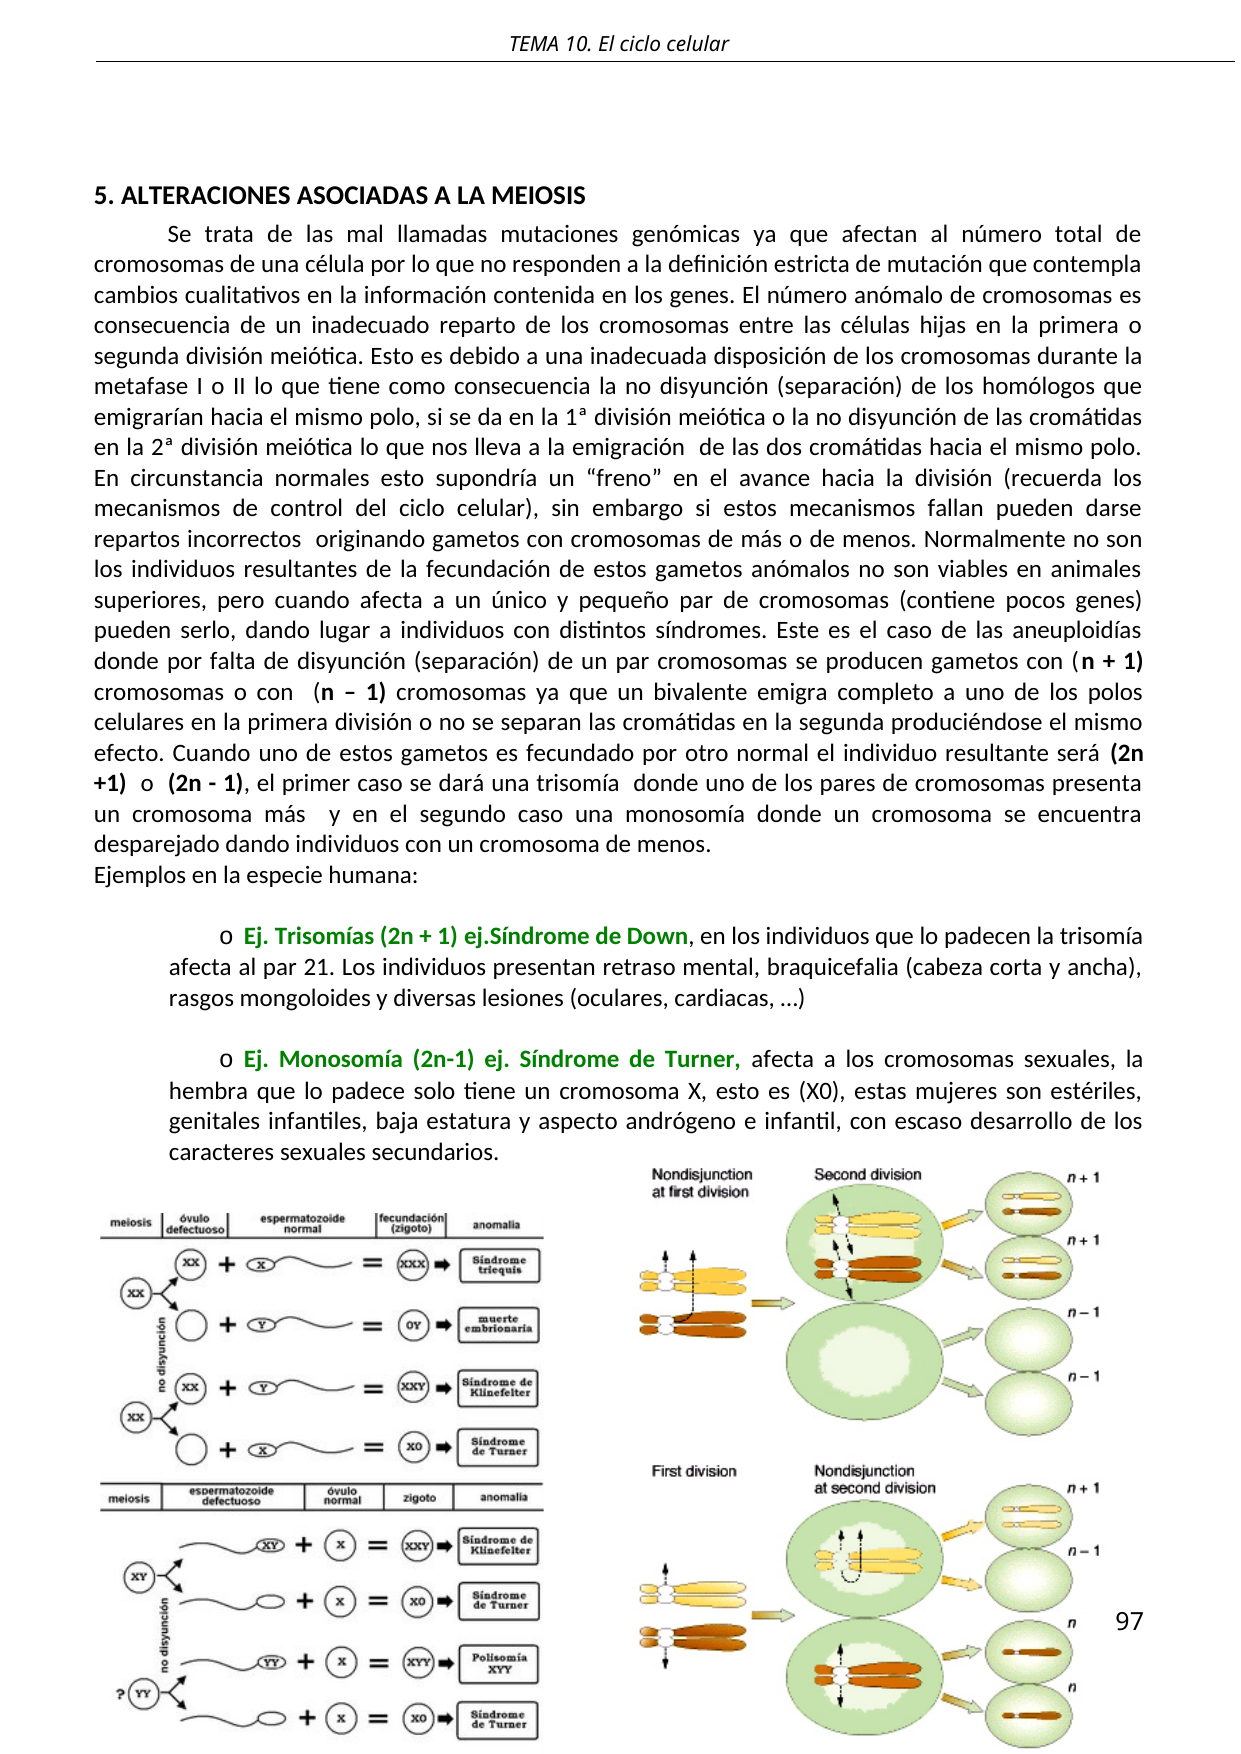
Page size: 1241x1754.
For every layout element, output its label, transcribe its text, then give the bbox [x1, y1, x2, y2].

subtitle 5. ALTERACIONES ASOCIADAS A [94, 178, 1144, 212]
list Ej. Trisomías (2n + 1) ej.Síndrome de Down, en los individuos que lo padecen la trisomía afecta al par 21. Los individuos presentan retraso mental, braquicefalia (cabeza corta y ancha), rasgos mongoloides y diversas lesiones (oculares, cardiacas, …) [169, 920, 1144, 1013]
list Ej. Monosomía (2n-1) ej. Síndrome de Turner, afecta a los cromosomas sexuales, la hembra que lo padece solo tiene un cromosoma X, esto es (X0), estas mujeres son estériles, genitales infantiles, baja estatura y aspecto andrógeno e infantil, con escaso desarrollo de los caracteres sexuales secundarios. [169, 1043, 1144, 1166]
picture [100, 1213, 544, 1754]
text Se trata de las mal llamadas mutaciones genómicas ya que afectan al número total de cromosomas de una célula por lo que no responden a la definición estricta de mutación que contempla cambios cualitativos en la información contenida en los genes. El número anómalo de cromosomas es consecuencia de un inadecuado reparto de los cromosomas entre las células hijas en la primera o segunda división meiótica. Esto es debido a una inadecuada disposición de los cromosomas durante la metafase I o II lo que tiene como consecuencia la no disyunción (separación) de los homólogos que emigrarían hacia el mismo polo, si se da en la 1ª división meiótica o la no disyunción de las cromátidas en la 2ª división meiótica lo que nos lleva a la emigración de las dos cromátidas hacia el mismo polo. En circunstancia normales esto supondría un “freno” en el avance hacia la división (recuerda los mecanismos de control del ciclo celular), sin embargo si estos mecanismos fallan pueden darse repartos incorrectos originando gametos con cromosomas de más o de menos. Normalmente no son los individuos resultantes de la fecundación de estos gametos anómalos no son viables en animales superiores, pero cuando afecta a un único y pequeño par de cromosomas (contiene pocos genes) pueden serlo, dando lugar a individuos con distintos síndromes. Este es el caso de las aneuploidías donde por falta de disyunción (separación) de un par cromosomas se producen gametos con (n + 1) cromosomas o con (n – 1) cromosomas ya que un bivalente emigra completo a uno de los polos celulares en la primera división o no se separan las cromátidas en la segunda produciéndose el mismo efecto. Cuando uno de estos gametos es fecundado por otro normal el individuo resultante será (2n +1) o (2n - 1), el primer caso se dará una trisomía donde uno de los pares de cromosomas presenta un cromosoma más y en el segundo caso una monosomía donde un cromosoma se encuentra desparejado dando individuos con un cromosoma de menos. [94, 218, 1144, 859]
text Ejemplos en la especie humana: [94, 859, 1144, 889]
picture [630, 1160, 1113, 1754]
